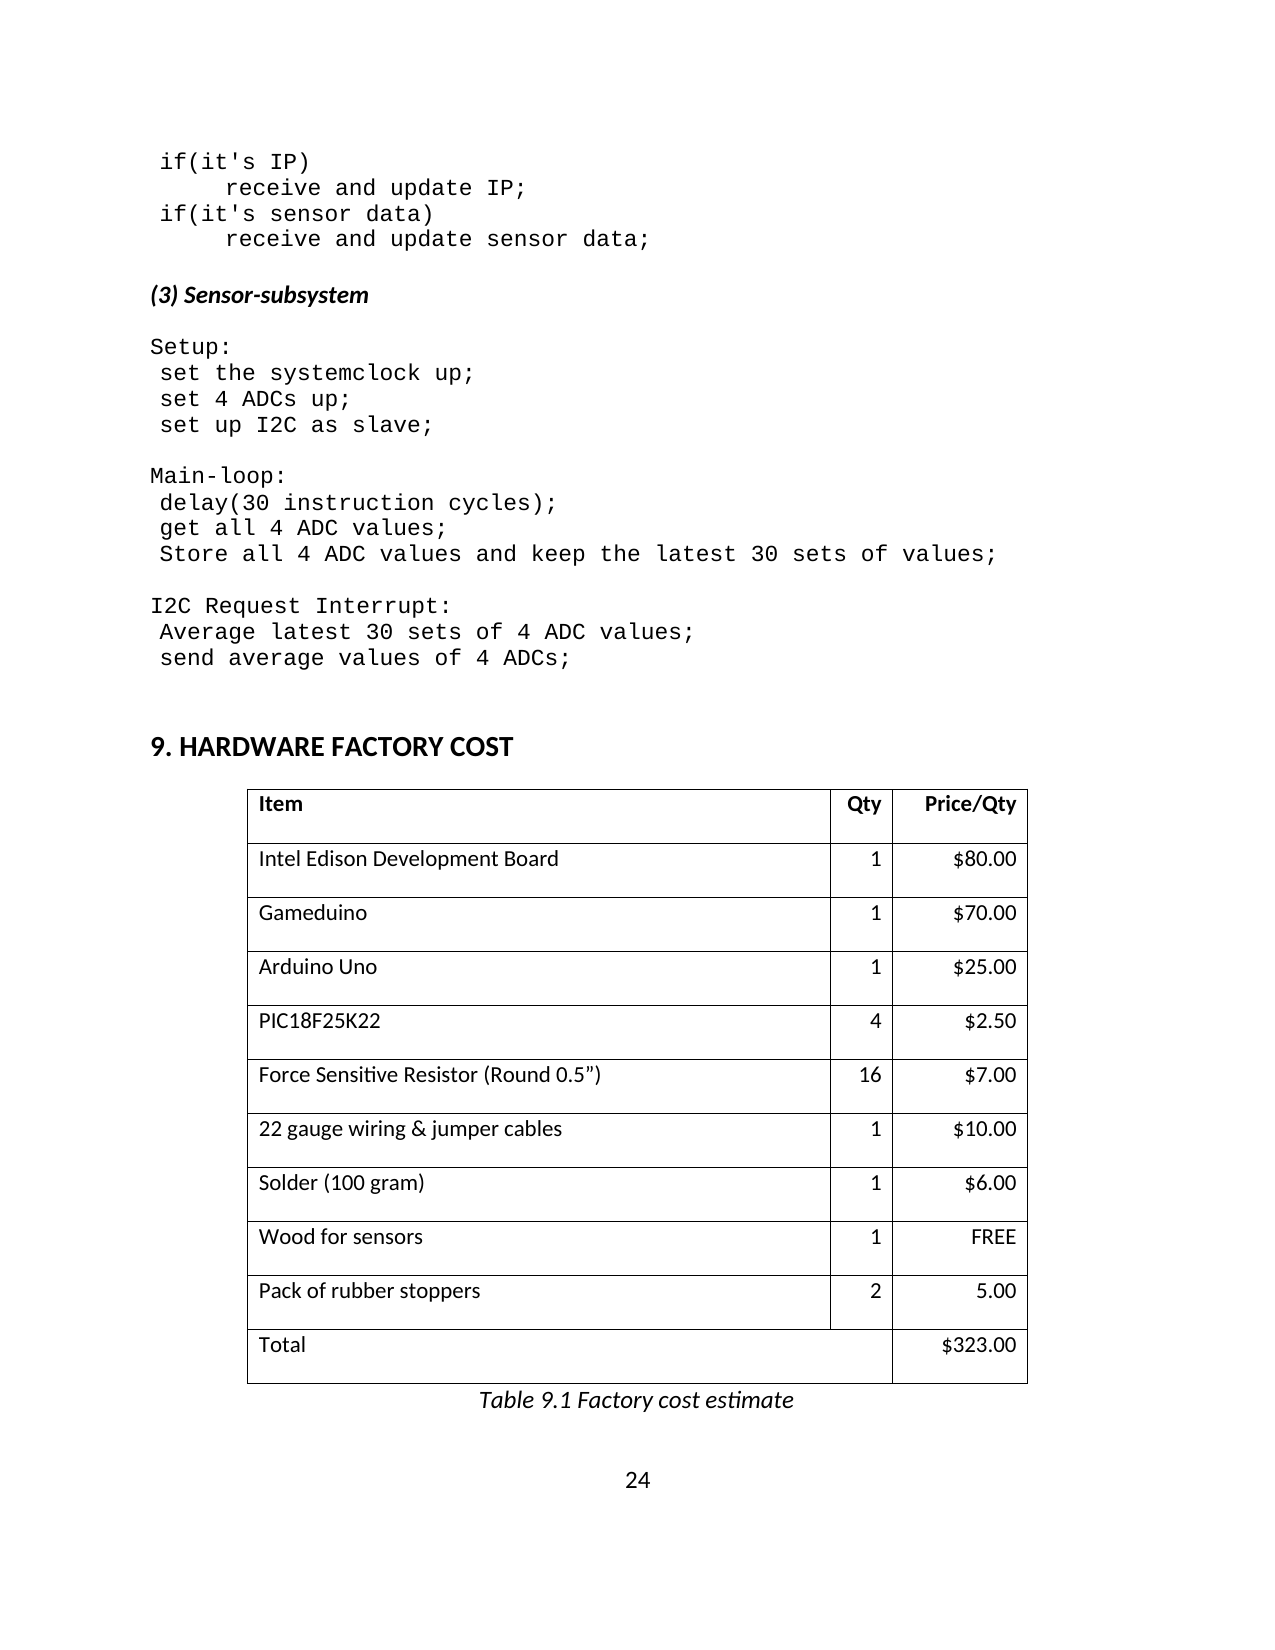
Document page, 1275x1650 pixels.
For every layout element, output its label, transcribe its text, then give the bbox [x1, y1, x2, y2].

text set up I2C as slave; [150, 413, 1125, 439]
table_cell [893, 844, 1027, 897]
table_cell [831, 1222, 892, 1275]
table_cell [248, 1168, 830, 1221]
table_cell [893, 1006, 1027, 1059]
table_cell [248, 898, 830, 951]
text receive and update sensor data; [150, 228, 1125, 254]
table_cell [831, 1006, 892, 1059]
text if(it's sensor data) [150, 202, 1125, 228]
text Store all 4 ADC values and keep the latest 30 sets of values; [150, 543, 1125, 569]
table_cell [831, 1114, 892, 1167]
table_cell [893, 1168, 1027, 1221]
text Main-loop: [150, 465, 1125, 491]
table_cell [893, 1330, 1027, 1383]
text if(it's IP) [150, 150, 1125, 176]
text set the systemclock up; [150, 361, 1125, 387]
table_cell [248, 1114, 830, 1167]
text receive and update IP; [150, 176, 1125, 202]
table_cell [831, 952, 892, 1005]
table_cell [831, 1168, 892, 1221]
text Setup: [150, 335, 1125, 361]
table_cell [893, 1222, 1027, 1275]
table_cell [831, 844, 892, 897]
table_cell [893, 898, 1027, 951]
text I2C Request Interrupt: [150, 594, 1125, 621]
text set 4 ADCs up; [150, 387, 1125, 413]
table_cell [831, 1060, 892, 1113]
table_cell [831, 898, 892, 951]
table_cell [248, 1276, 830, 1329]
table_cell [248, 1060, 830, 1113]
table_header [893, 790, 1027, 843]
subtitle (3) Sensor-subsystem [150, 280, 1125, 310]
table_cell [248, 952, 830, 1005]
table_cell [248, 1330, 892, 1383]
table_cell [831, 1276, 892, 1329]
subtitle 9. HARDWARE FACTORY COST [150, 728, 1125, 763]
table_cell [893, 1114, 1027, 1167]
text get all 4 ADC values; [150, 517, 1125, 543]
text delay(30 instruction cycles); [150, 491, 1125, 517]
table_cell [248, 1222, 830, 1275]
text send average values of 4 ADCs; [150, 646, 1125, 672]
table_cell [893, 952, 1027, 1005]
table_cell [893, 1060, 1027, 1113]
text Average latest 30 sets of 4 ADC values; [150, 621, 1125, 646]
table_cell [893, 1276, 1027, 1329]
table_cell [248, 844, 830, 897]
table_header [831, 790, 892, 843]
text Table 9.1 Factory cost estimate [150, 1384, 1125, 1415]
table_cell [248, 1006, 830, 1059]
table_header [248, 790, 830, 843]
